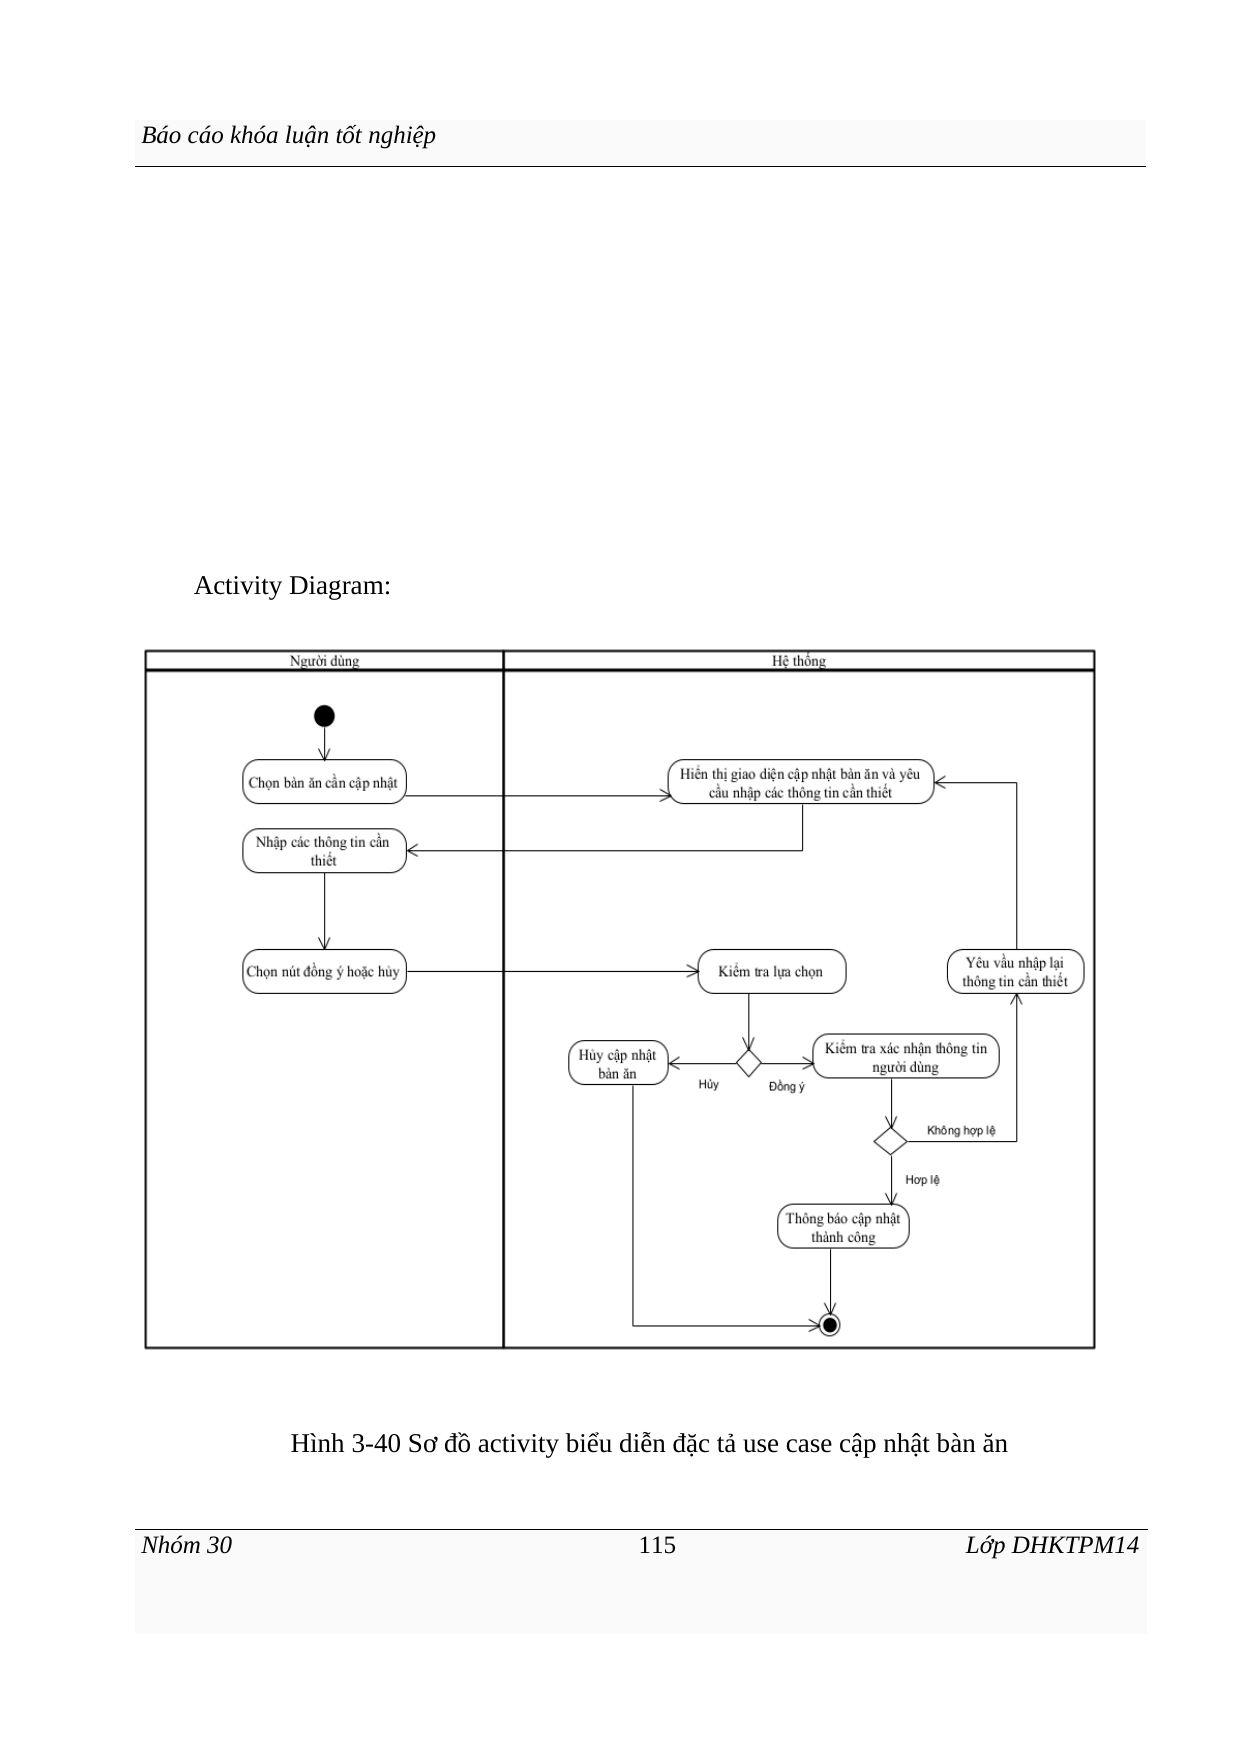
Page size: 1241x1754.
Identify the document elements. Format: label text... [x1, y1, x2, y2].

table_cell Hình - Sơ đồ activity biểu diễn đặc tả use case cập nhật bàn ăn [135, 1398, 1105, 1488]
text Activity Diagram: [135, 569, 1105, 600]
picture [141, 645, 1098, 1354]
table_header [135, 616, 1105, 1398]
